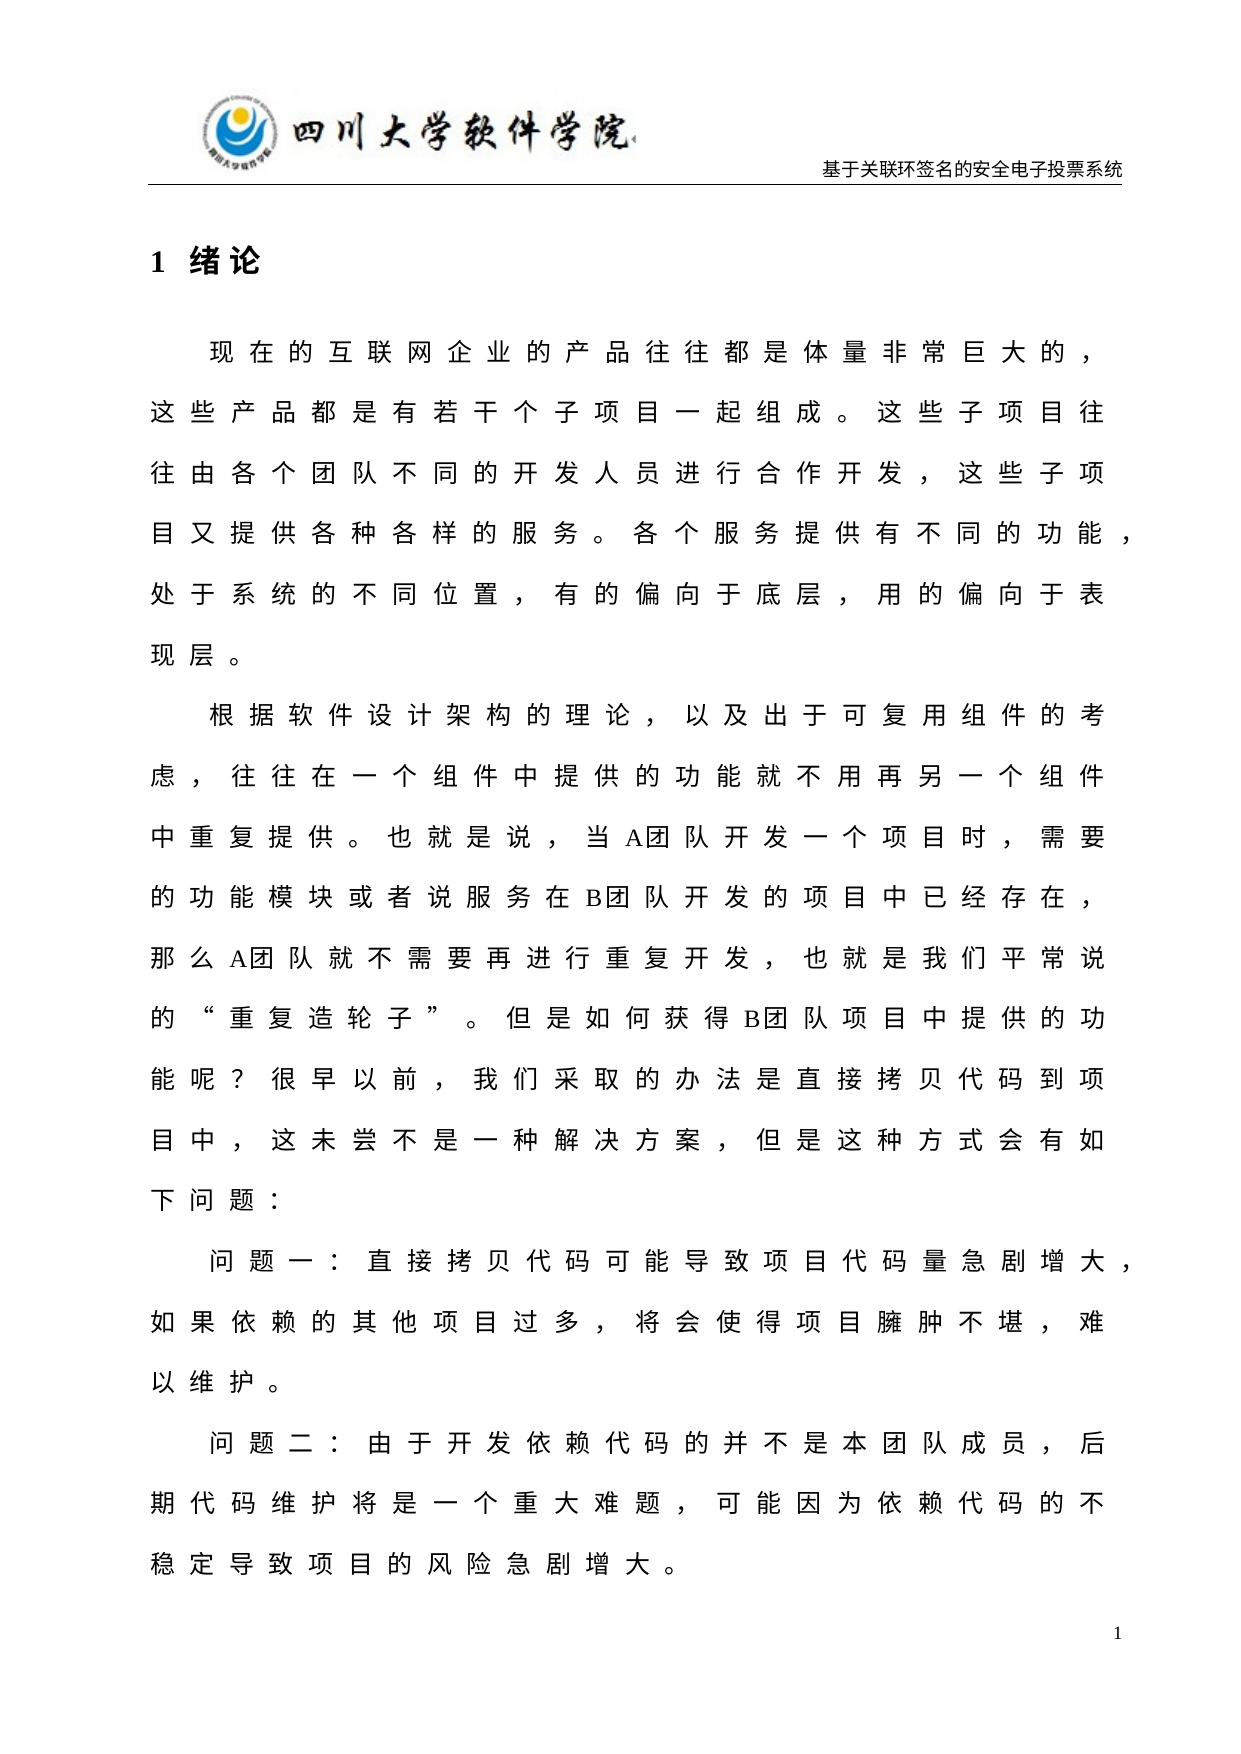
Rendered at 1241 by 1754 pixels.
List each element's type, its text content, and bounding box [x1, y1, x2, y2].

picture [197, 88, 639, 177]
subtitle 绪论 [150, 229, 1120, 289]
text 根据软件设计架构的理论，以及出于可复用组件的考虑，往往在一个组件中提供的功能就不用再另一个组件中重复提供。也就是说，当A团队开发一个项目时，需要的功能模块或者说服务在B团队开发的项目中已经存在，那么A团队就不需要再进行重复开发，也就是我们平常说的“重复造轮子”。但是如何获得B团队项目中提供的功能呢？很早以前，我们采取的办法是直接拷贝代码到项目中，这未尝不是一种解决方案，但是这种方式会有如下问题： [150, 683, 1120, 1229]
text 问题一：直接拷贝代码可能导致项目代码量急剧增大，如果依赖的其他项目过多，将会使得项目臃肿不堪，难以维护。 [150, 1229, 1120, 1411]
text 问题二：由于开发依赖代码的并不是本团队成员，后期代码维护将是一个重大难题，可能因为依赖代码的不稳定导致项目的风险急剧增大。 [150, 1411, 1120, 1593]
text 现在的互联网企业的产品往往都是体量非常巨大的，这些产品都是有若干个子项目一起组成。这些子项目往往由各个团队不同的开发人员进行合作开发，这些子项目又提供各种各样的服务。各个服务提供有不同的功能，处于系统的不同位置，有的偏向于底层，用的偏向于表现层。 [150, 320, 1120, 683]
